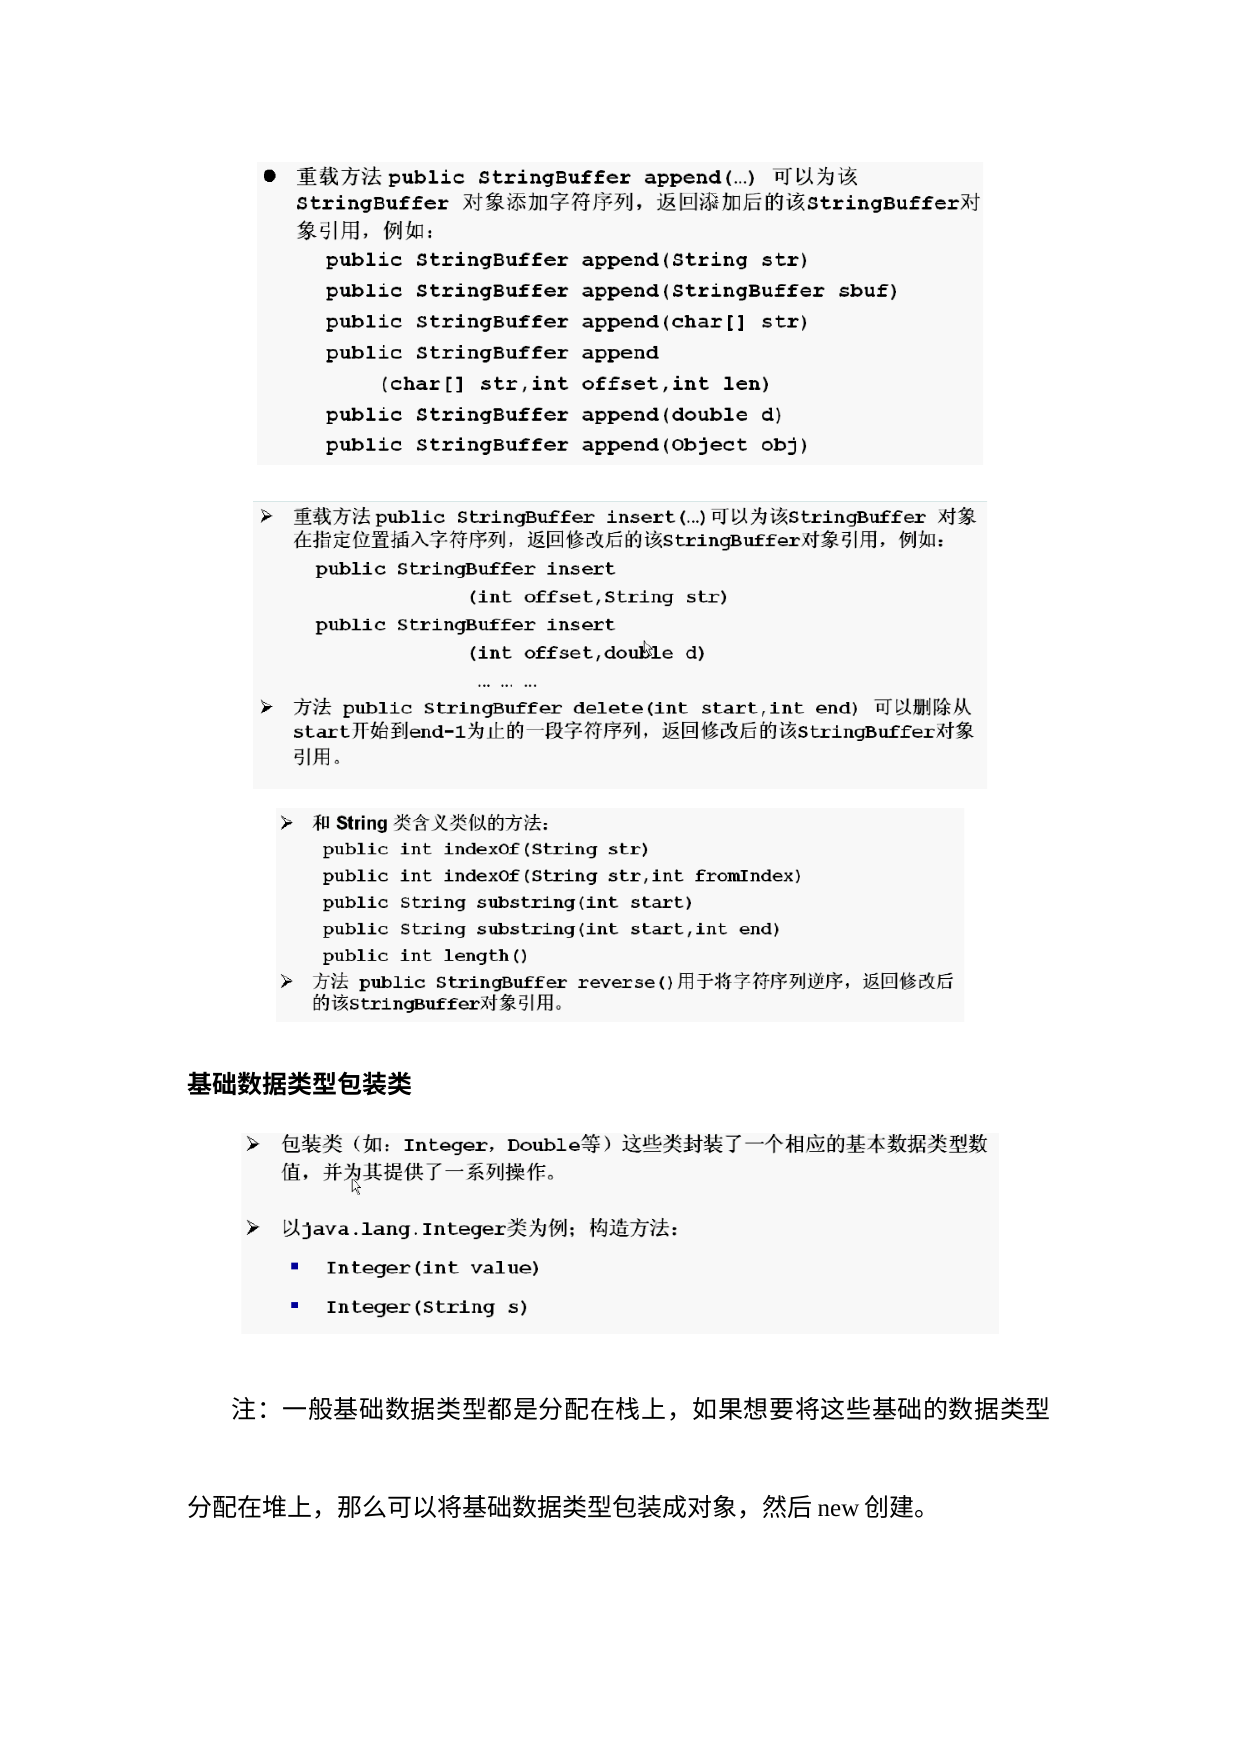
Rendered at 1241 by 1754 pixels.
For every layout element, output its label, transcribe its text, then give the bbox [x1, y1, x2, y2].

picture [276, 808, 965, 1022]
picture [241, 1133, 999, 1334]
picture [257, 162, 984, 465]
picture [253, 501, 988, 789]
text 注：一般基础数据类型都是分配在栈上，如果想要将这些基础的数据类型分配在堆上，那么可以将基础数据类型包装成对象，然后new创建。 [187, 1375, 1053, 1538]
subtitle 基础数据类型包装类 [187, 1050, 1053, 1115]
